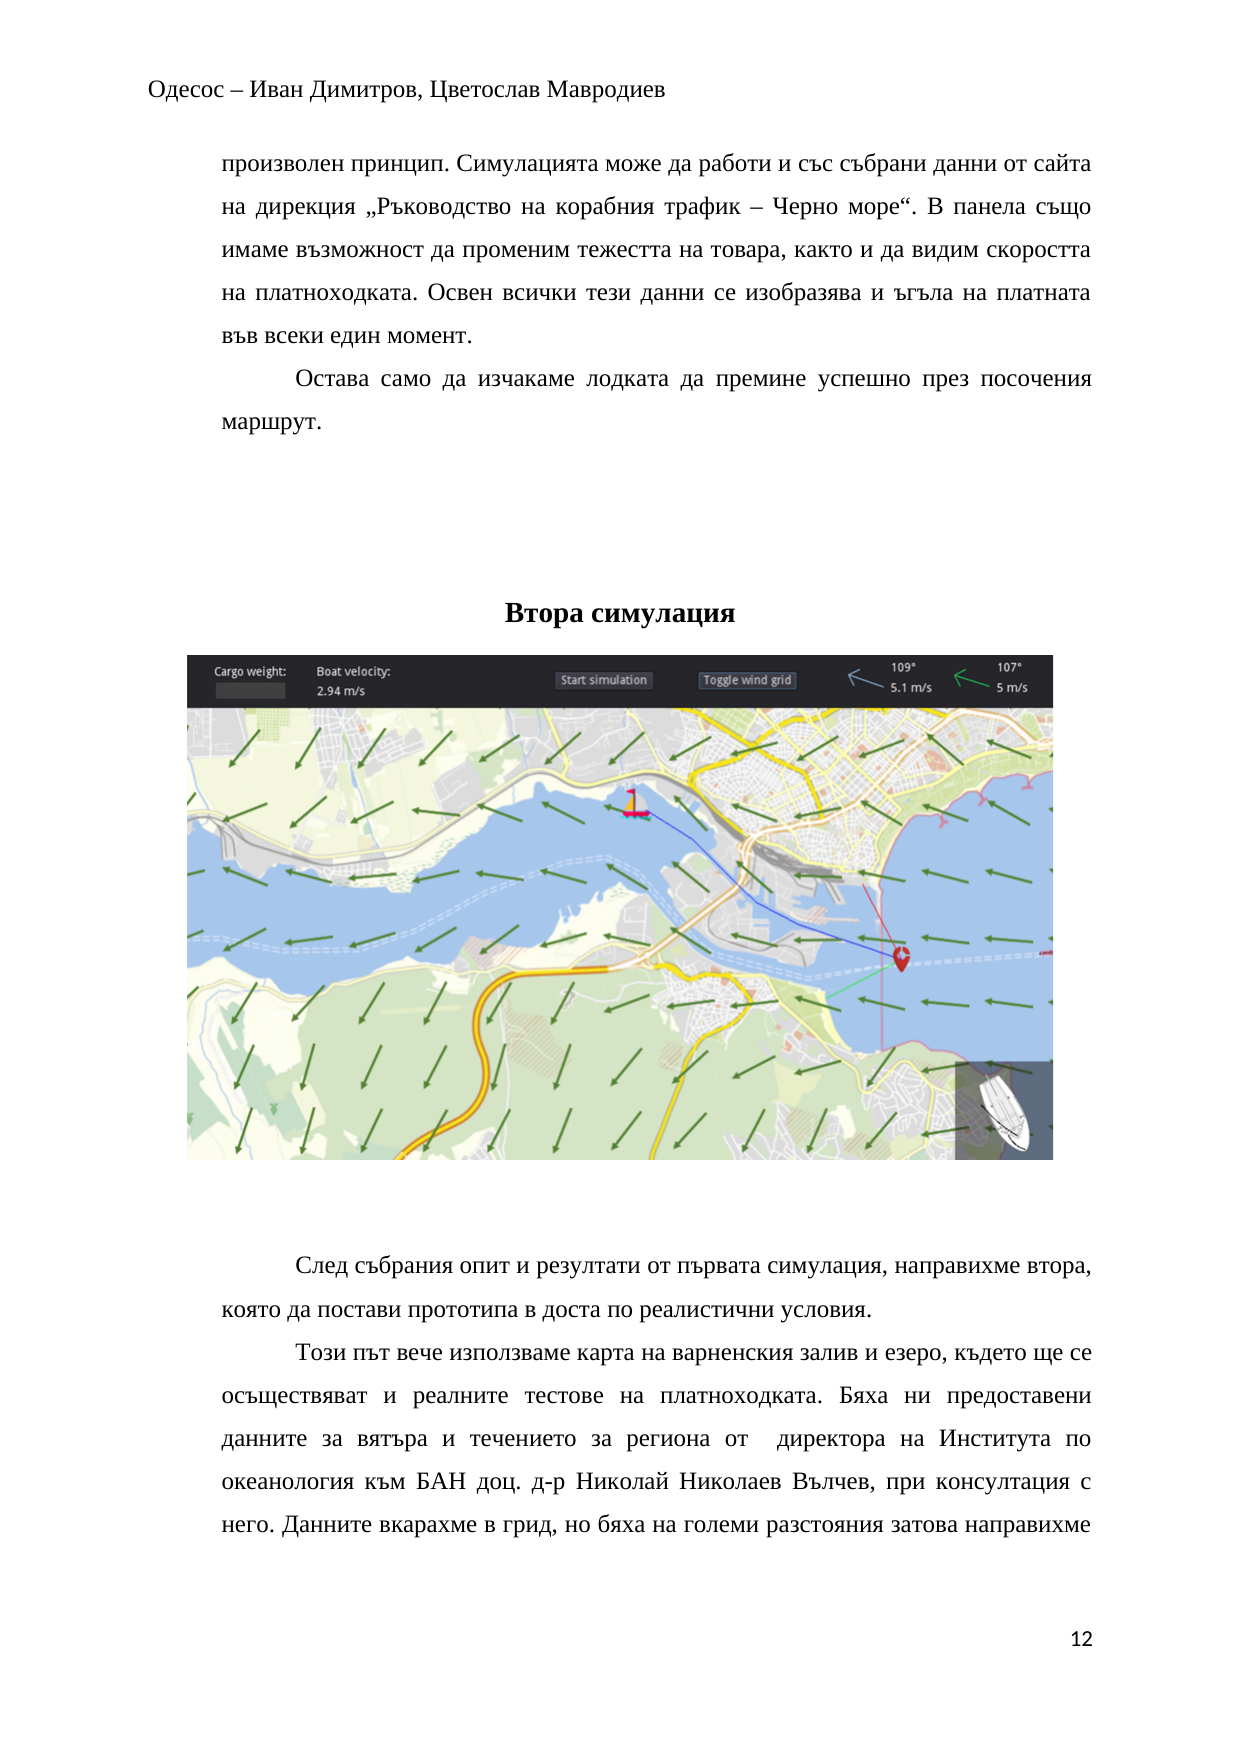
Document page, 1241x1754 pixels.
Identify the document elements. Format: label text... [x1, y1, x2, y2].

list Остава само да изчакаме лодката да премине успешно през посочения маршрут. [221, 363, 1093, 435]
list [221, 1337, 1093, 1538]
text Втора симулация [148, 596, 1093, 629]
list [221, 148, 1093, 349]
list След събрания опит и резултати от първата симулация, направихме втора, която да постави прототипа в доста по реалистични условия. [221, 1251, 1093, 1322]
picture [187, 655, 1054, 1160]
